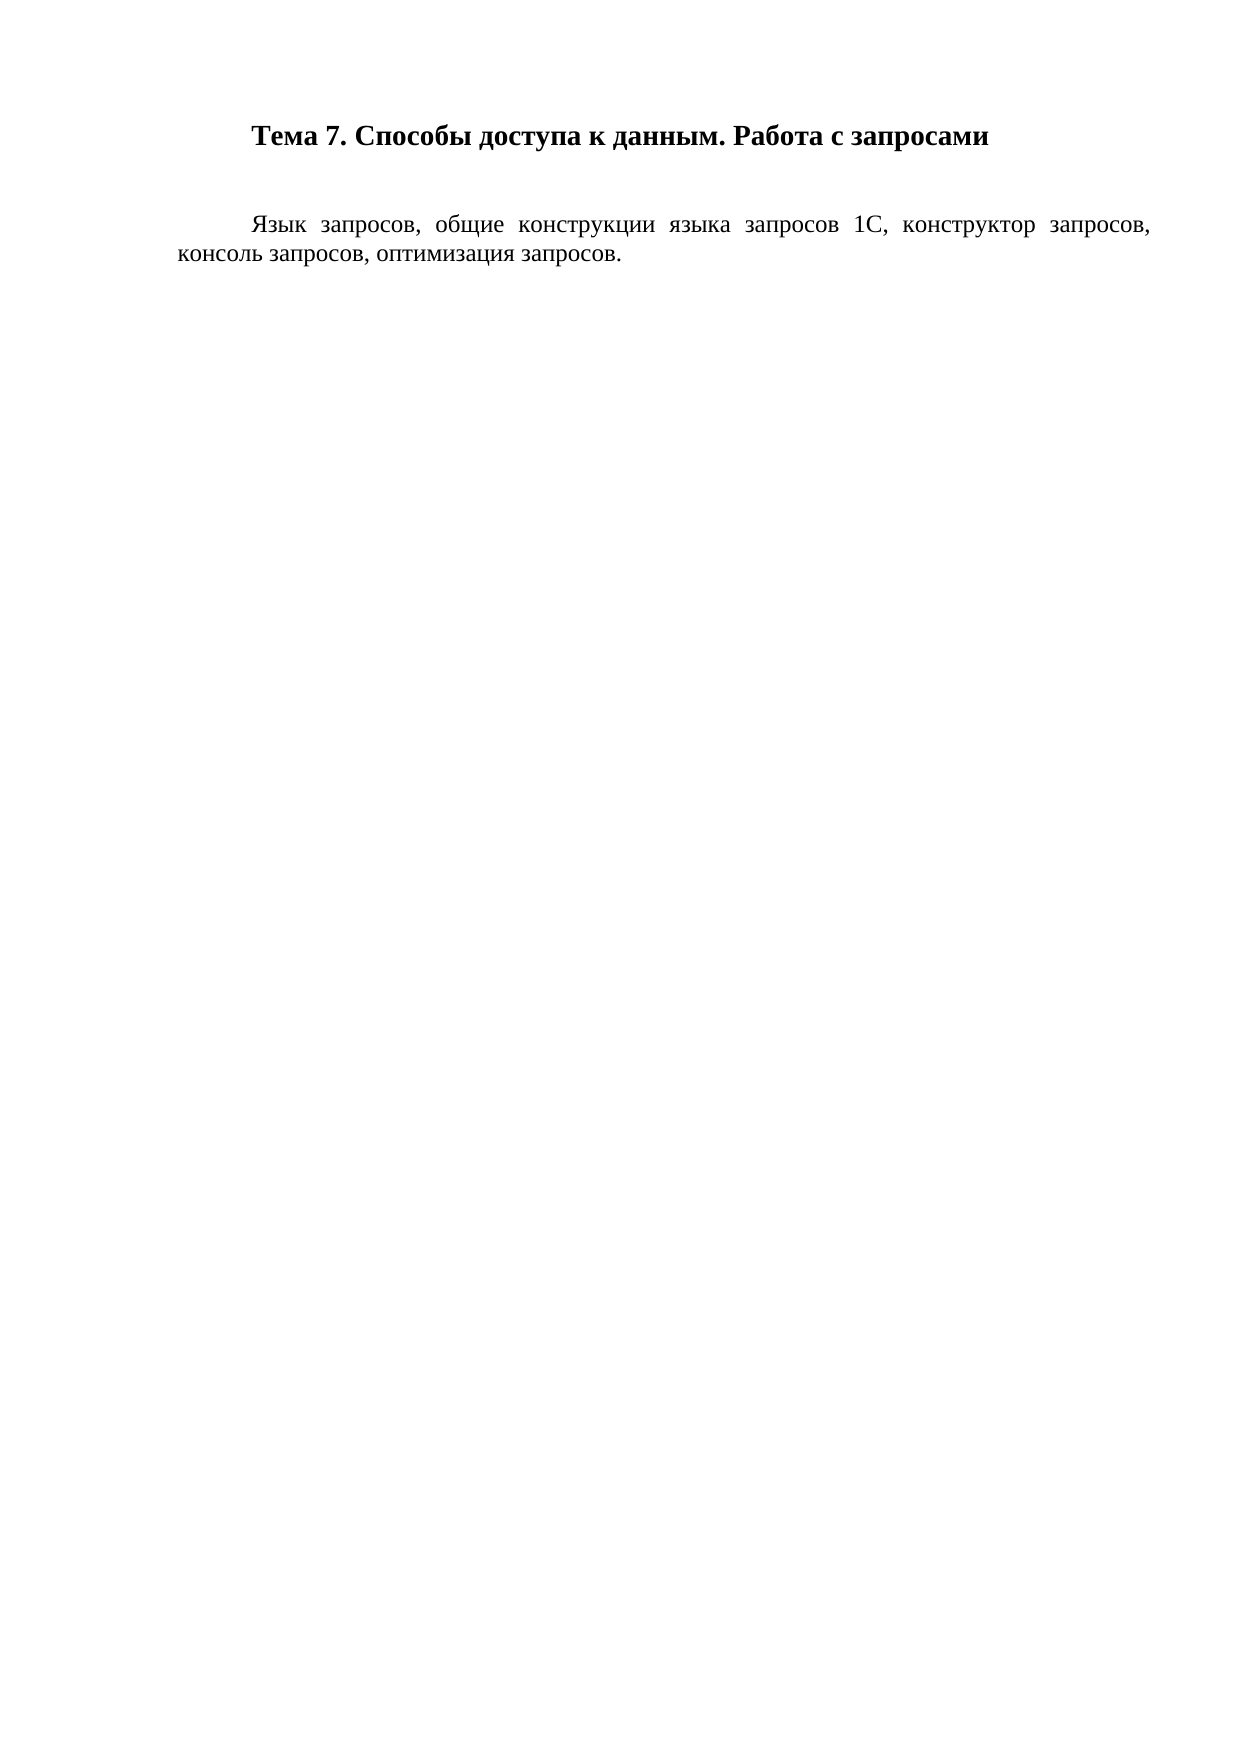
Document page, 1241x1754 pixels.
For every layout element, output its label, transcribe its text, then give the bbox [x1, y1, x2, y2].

text Язык запросов, общие конструкции языка запросов 1С, конструктор запросов, консоль запросов, оптимизация запросов. [177, 209, 1152, 267]
subtitle Тема 7. Способы доступа к данным. Работа с запросами [177, 118, 1152, 152]
